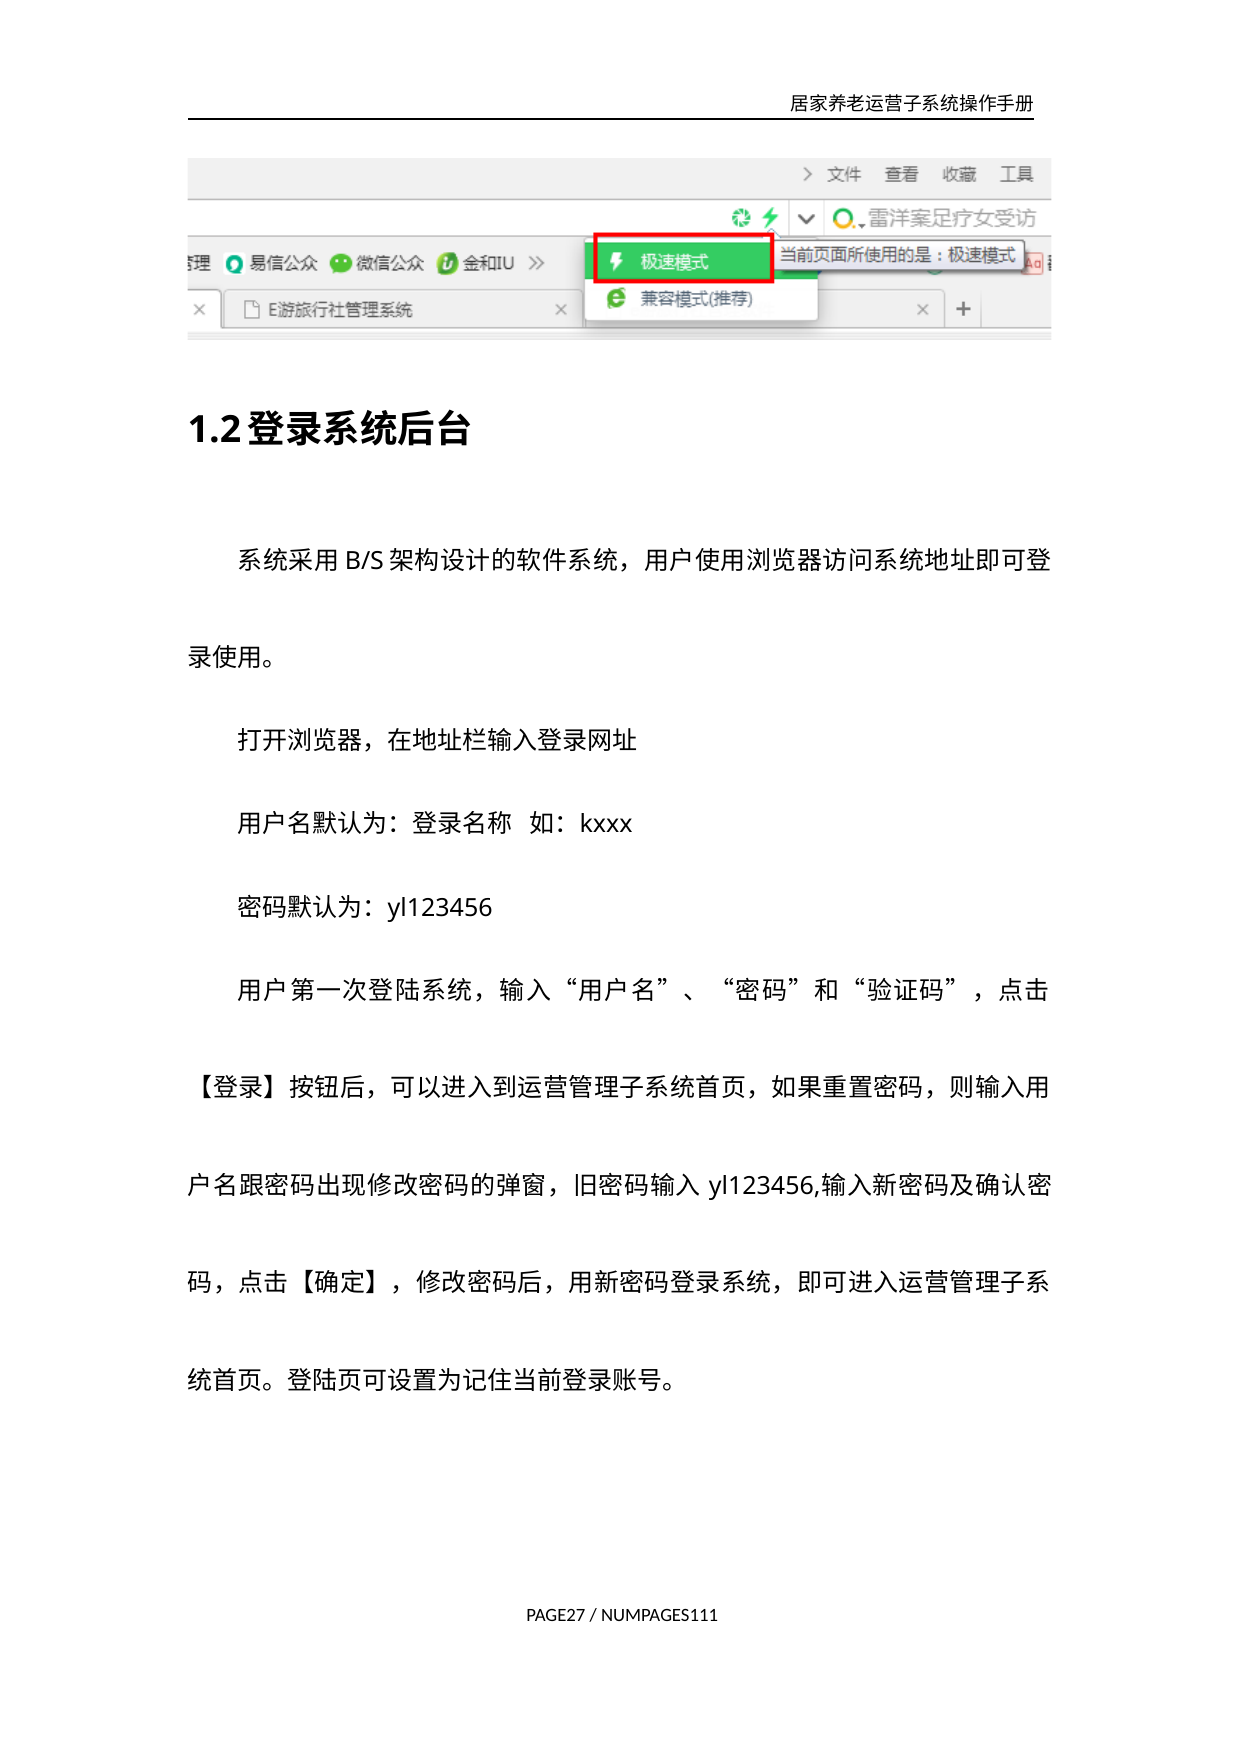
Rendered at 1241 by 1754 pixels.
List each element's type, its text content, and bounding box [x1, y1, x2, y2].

text 用户名默认为：登录名称 如：kxxx [187, 789, 1053, 854]
subtitle 登录系统后台 [187, 394, 1053, 459]
text 打开浏览器，在地址栏输入登录网址 [187, 706, 1053, 771]
text 用户第一次登陆系统，输入“用户名”、“密码”和“验证码”，点击【登录】按钮后，可以进入到运营管理子系统首页，如果重置密码，则输入用户名跟密码出现修改密码的弹窗，旧密码输入yl123456,输入新密码及确认密码，点击【确定】，修改密码后，用新密码登录系统，即可进入运营管理子系统首页。登陆页可设置为记住当前登录账号。 [187, 956, 1053, 1411]
text 密码默认为：yl123456 [187, 873, 1053, 938]
picture [187, 158, 1052, 340]
text 系统采用B/S架构设计的软件系统，用户使用浏览器访问系统地址即可登录使用。 [187, 526, 1053, 688]
